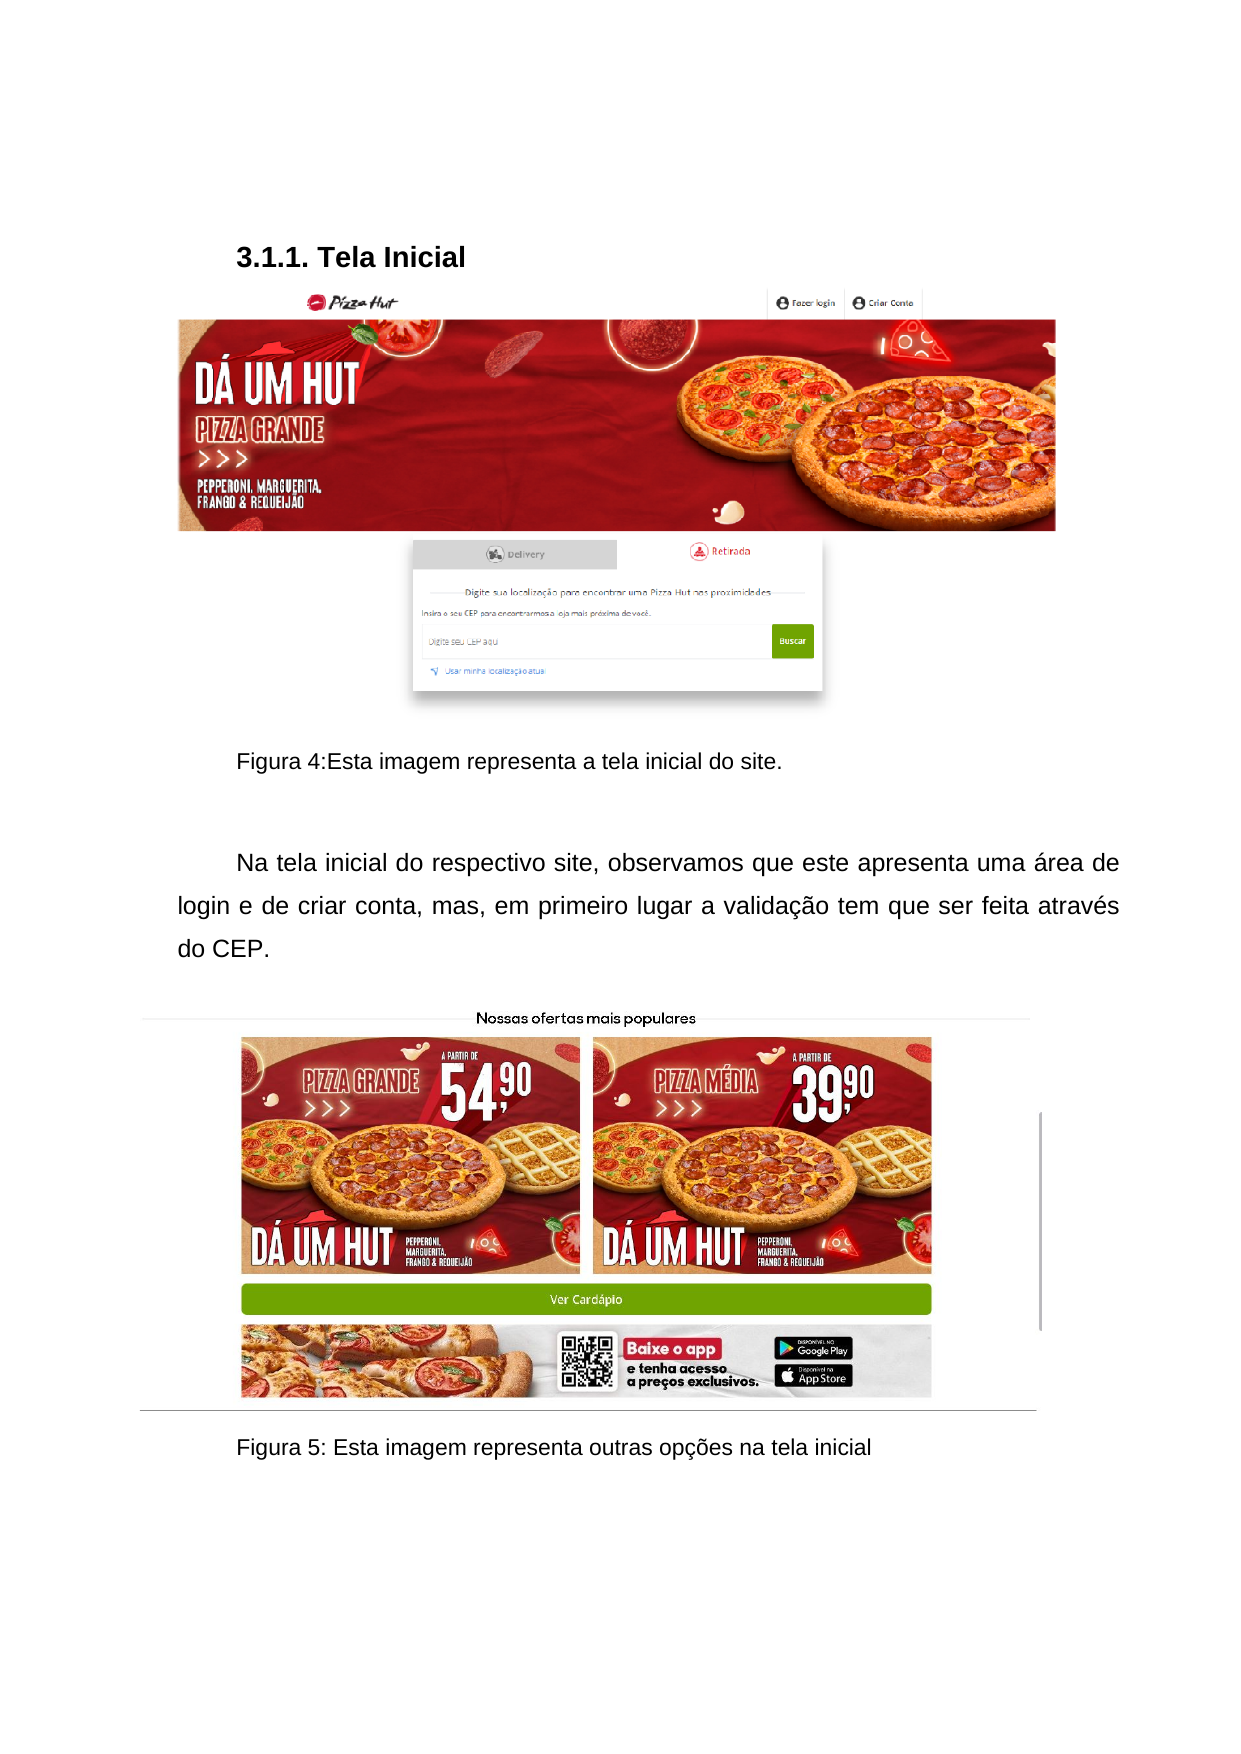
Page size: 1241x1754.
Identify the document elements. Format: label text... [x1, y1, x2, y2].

text 3.1.1. Tela Inicial [177, 240, 1122, 273]
text Figura 4:Esta imagem representa a tela inicial do site. [177, 748, 1122, 774]
picture [139, 990, 1042, 1411]
picture [181, 291, 1053, 727]
text Na tela inicial do respectivo site, observamos que este apresenta uma área de login e de criar conta, mas, em primeiro lugar a validação tem que ser feita através do CEP. [177, 847, 1122, 962]
text Figura 5: Esta imagem representa outras opções na tela inicial [177, 1434, 1122, 1461]
